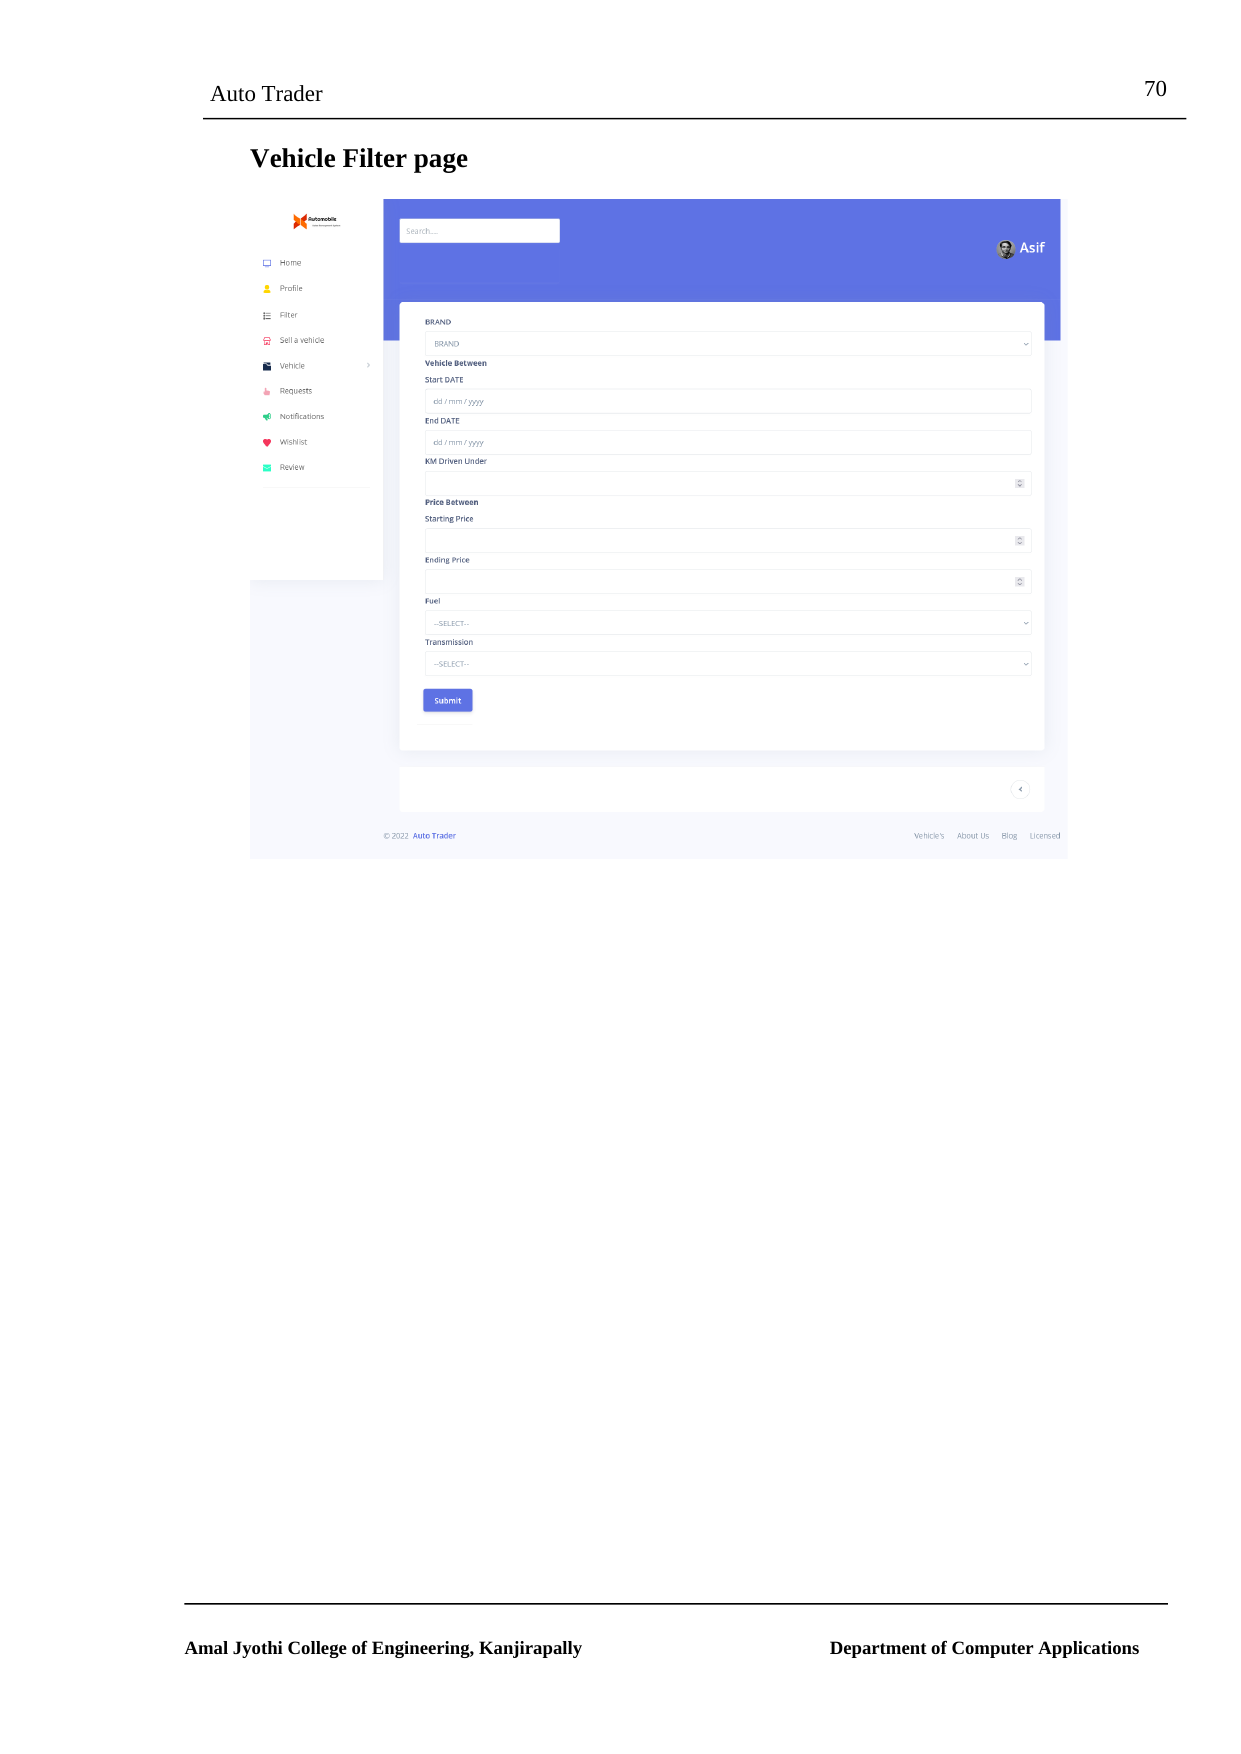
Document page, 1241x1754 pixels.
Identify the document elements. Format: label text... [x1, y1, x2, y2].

picture [250, 199, 1068, 859]
text Vehicle Filter page [250, 142, 1180, 173]
